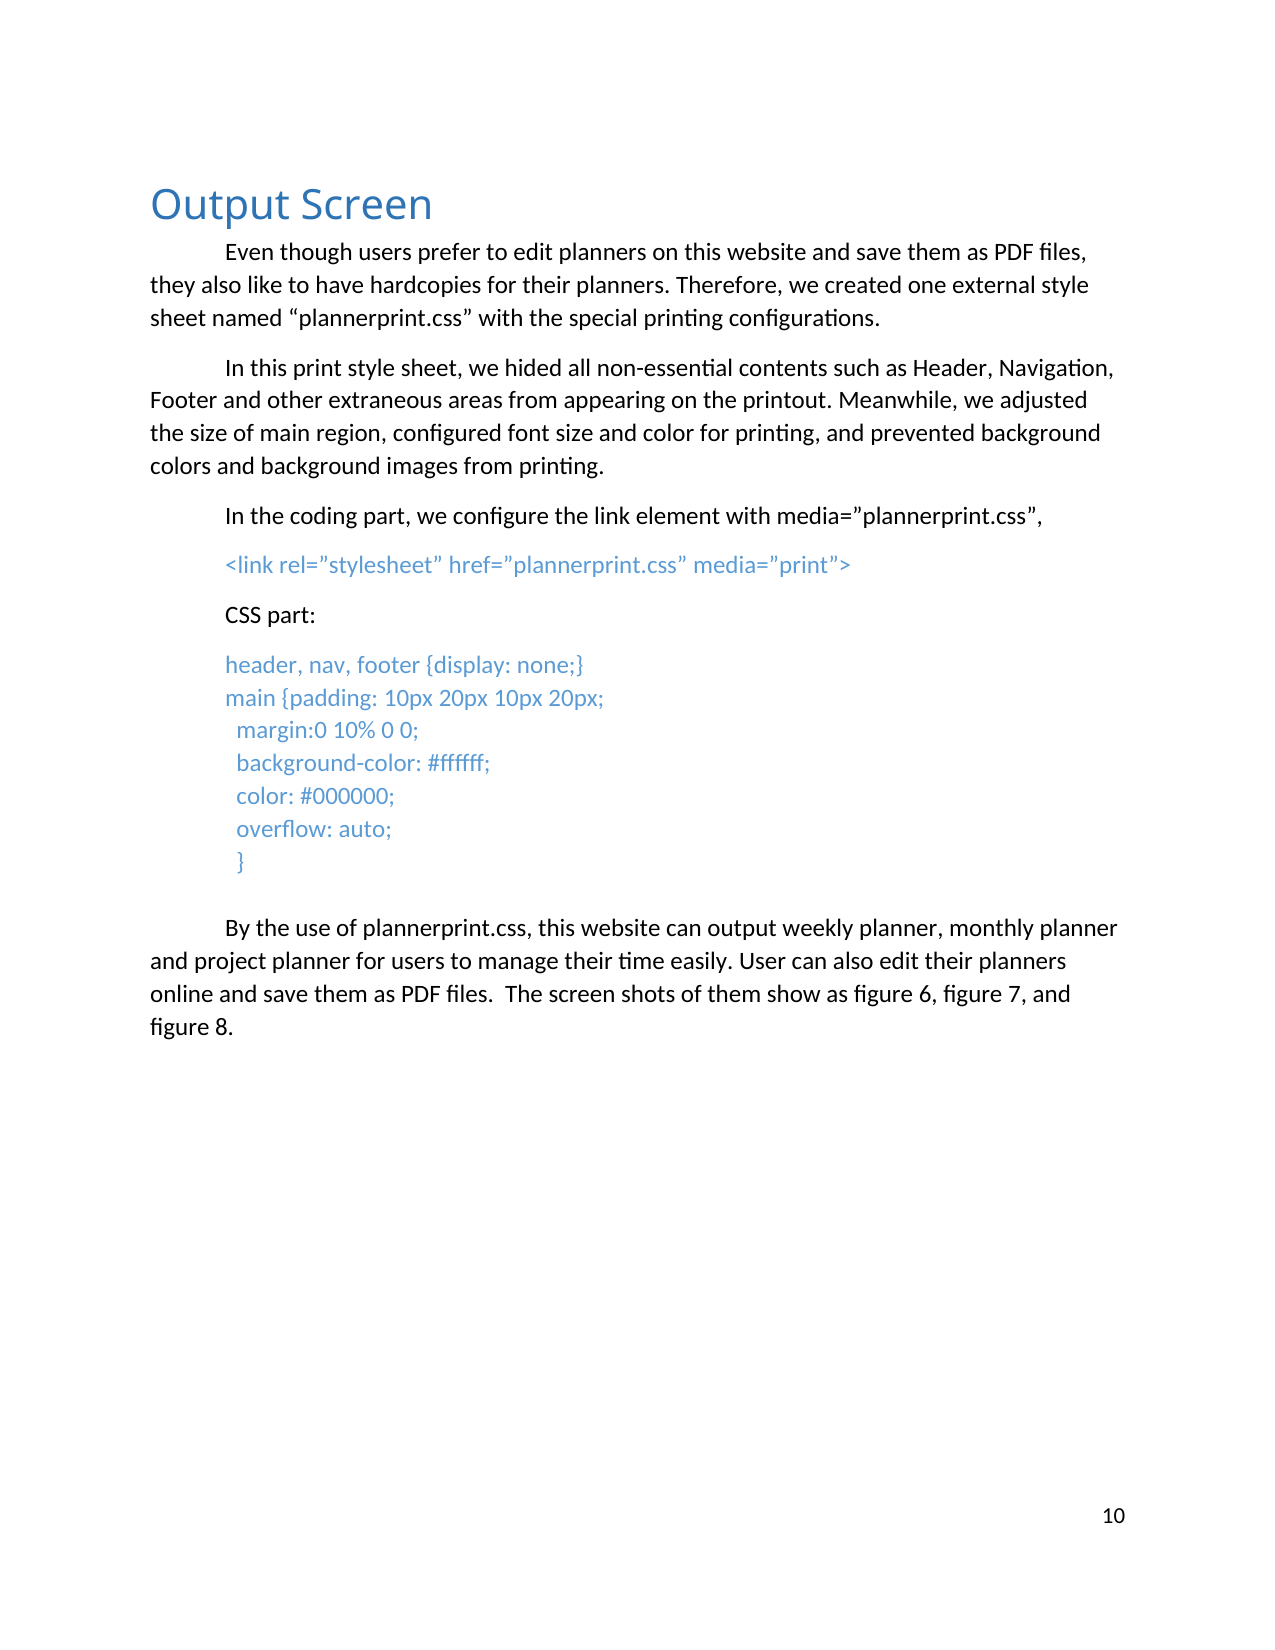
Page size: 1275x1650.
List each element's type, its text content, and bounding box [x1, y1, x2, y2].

text } [150, 846, 1125, 877]
text By the use of plannerprint.css, this website can output weekly planner, monthly planner and project planner for users to manage their time easily. User can also edit their planners online and save them as PDF files. The screen shots of them show as figure 6, figure 7, and figure 8. [150, 912, 1125, 1041]
text Even though users prefer to edit planners on this website and save them as PDF files, they also like to have hardcopies for their planners. Therefore, we created one external style sheet named “plannerprint.css” with the special printing configurations. [150, 236, 1125, 333]
text margin:0 10% 0 0; [150, 714, 1125, 745]
text header, nav, footer {display: none;} [150, 649, 1125, 679]
subtitle Output Screen [150, 175, 1125, 232]
text main {padding: 10px 20px 10px 20px; [150, 682, 1125, 712]
text color: #000000; [150, 780, 1125, 811]
text background-color: #ffffff; [150, 747, 1125, 778]
text CSS part: [150, 599, 1125, 630]
text <link rel=”stylesheet” href=”plannerprint.css” media=”print”> [150, 549, 1125, 580]
text In this print style sheet, we hided all non-essential contents such as Header, Navigation, Footer and other extraneous areas from appearing on the printout. Meanwhile, we adjusted the size of main region, configured font size and color for printing, and prevented background colors and background images from printing. [150, 352, 1125, 481]
text overflow: auto; [150, 813, 1125, 844]
text In the coding part, we configure the link element with media=”plannerprint.css”, [150, 500, 1125, 531]
